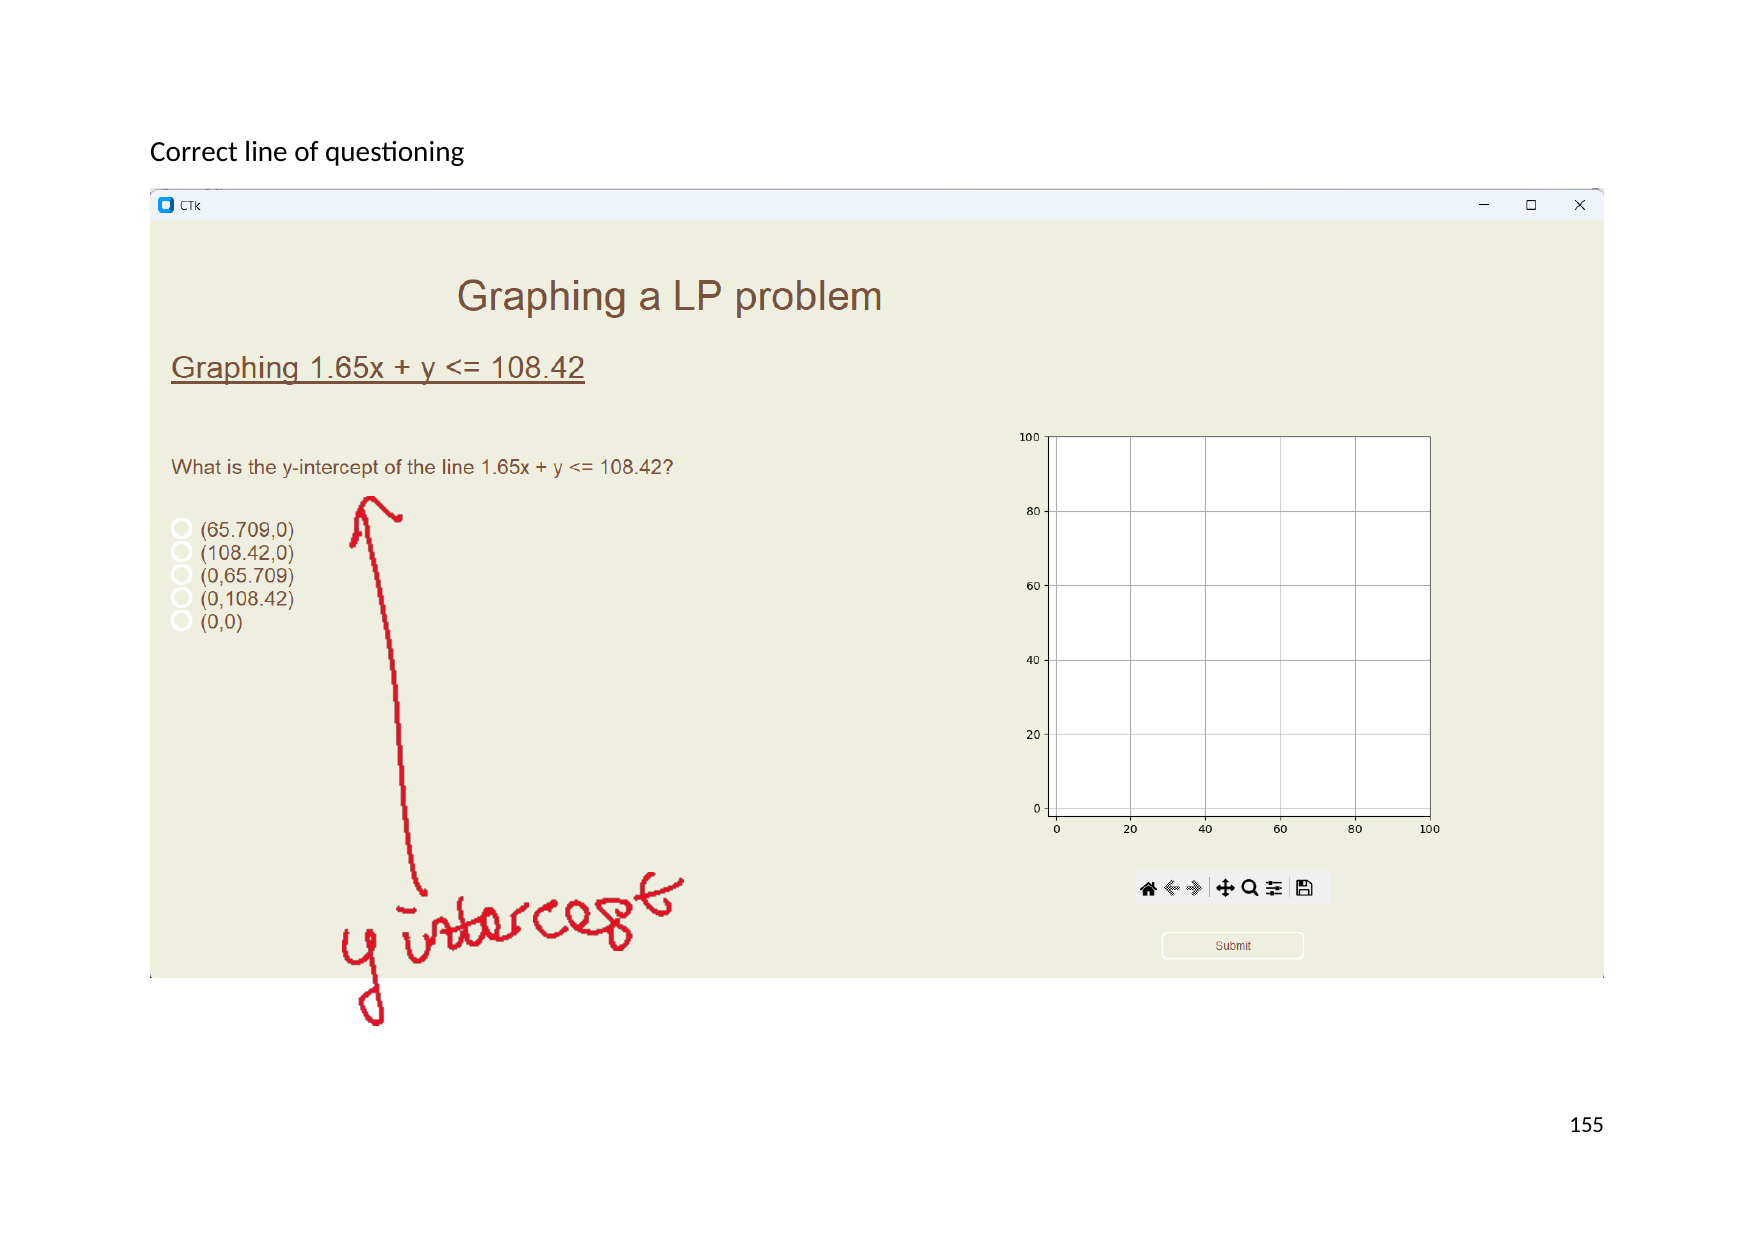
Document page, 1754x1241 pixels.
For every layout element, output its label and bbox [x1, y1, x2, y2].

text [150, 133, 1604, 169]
picture [150, 188, 1604, 1026]
